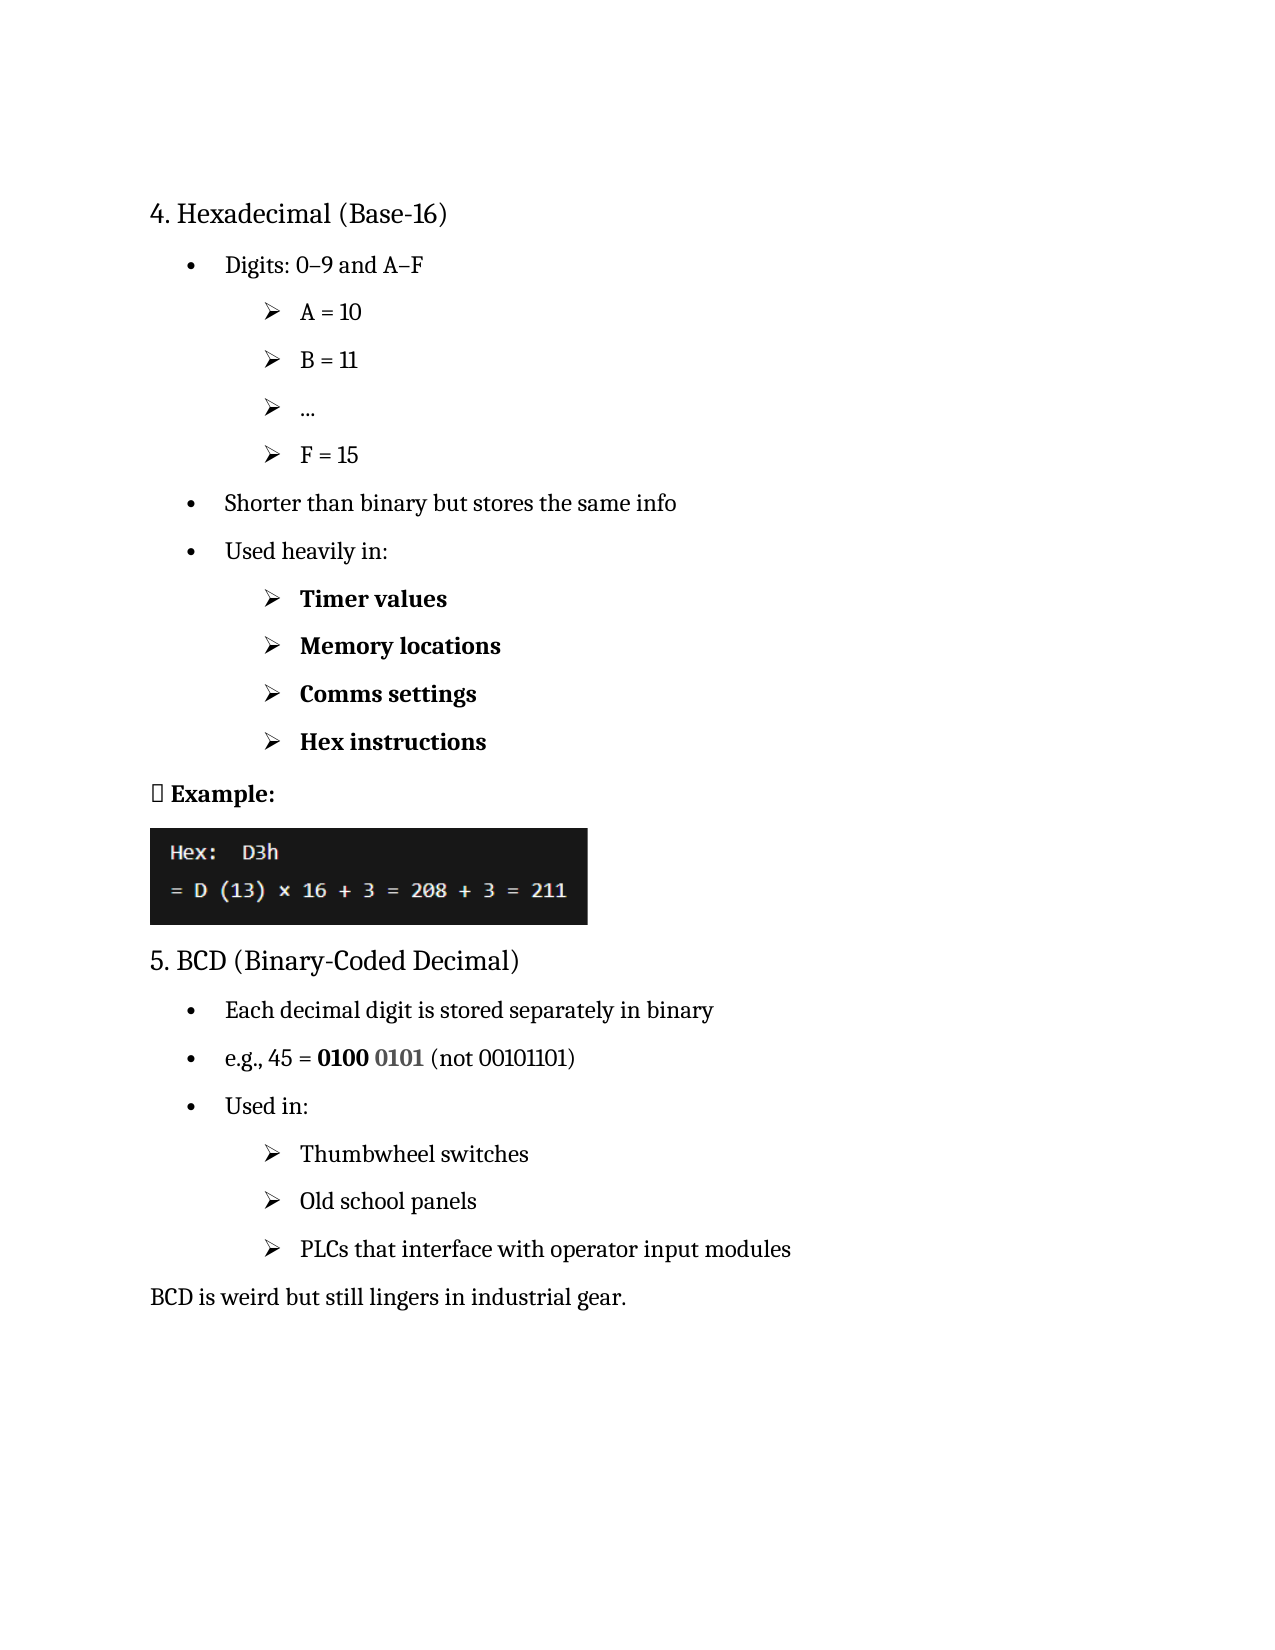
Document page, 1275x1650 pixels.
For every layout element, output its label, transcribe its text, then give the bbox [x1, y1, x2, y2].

list Timer values [262, 584, 1125, 613]
list A = 10 [262, 298, 1125, 327]
list Hex instructions [262, 728, 1125, 756]
list Thumbwheel switches [262, 1139, 1125, 1168]
list Comms settings [262, 680, 1125, 709]
list Old school panels [262, 1187, 1125, 1216]
list Digits: 0–9 and A–F [187, 251, 1125, 279]
list Each decimal digit is stored separately in binary [187, 996, 1125, 1025]
list Shorter than binary but stores the same info [187, 489, 1125, 518]
list F = 15 [262, 441, 1125, 470]
text 4. Hexadecimal (Base-16) [150, 198, 1125, 231]
list PLCs that interface with operator input modules [262, 1235, 1125, 1264]
list Used heavily in: [187, 537, 1125, 566]
list e.g., 45 = 0100 0101 (not 00101101) [187, 1044, 1125, 1073]
list Memory locations [262, 632, 1125, 661]
text BCD is weird but still lingers in industrial gear. [150, 1283, 1125, 1311]
list B = 11 [262, 346, 1125, 375]
text 🧠 Example: [150, 775, 1125, 809]
list ... [262, 394, 1125, 422]
text 5. BCD (Binary-Coded Decimal) [150, 944, 1125, 977]
picture [150, 828, 588, 925]
list Used in: [187, 1092, 1125, 1121]
